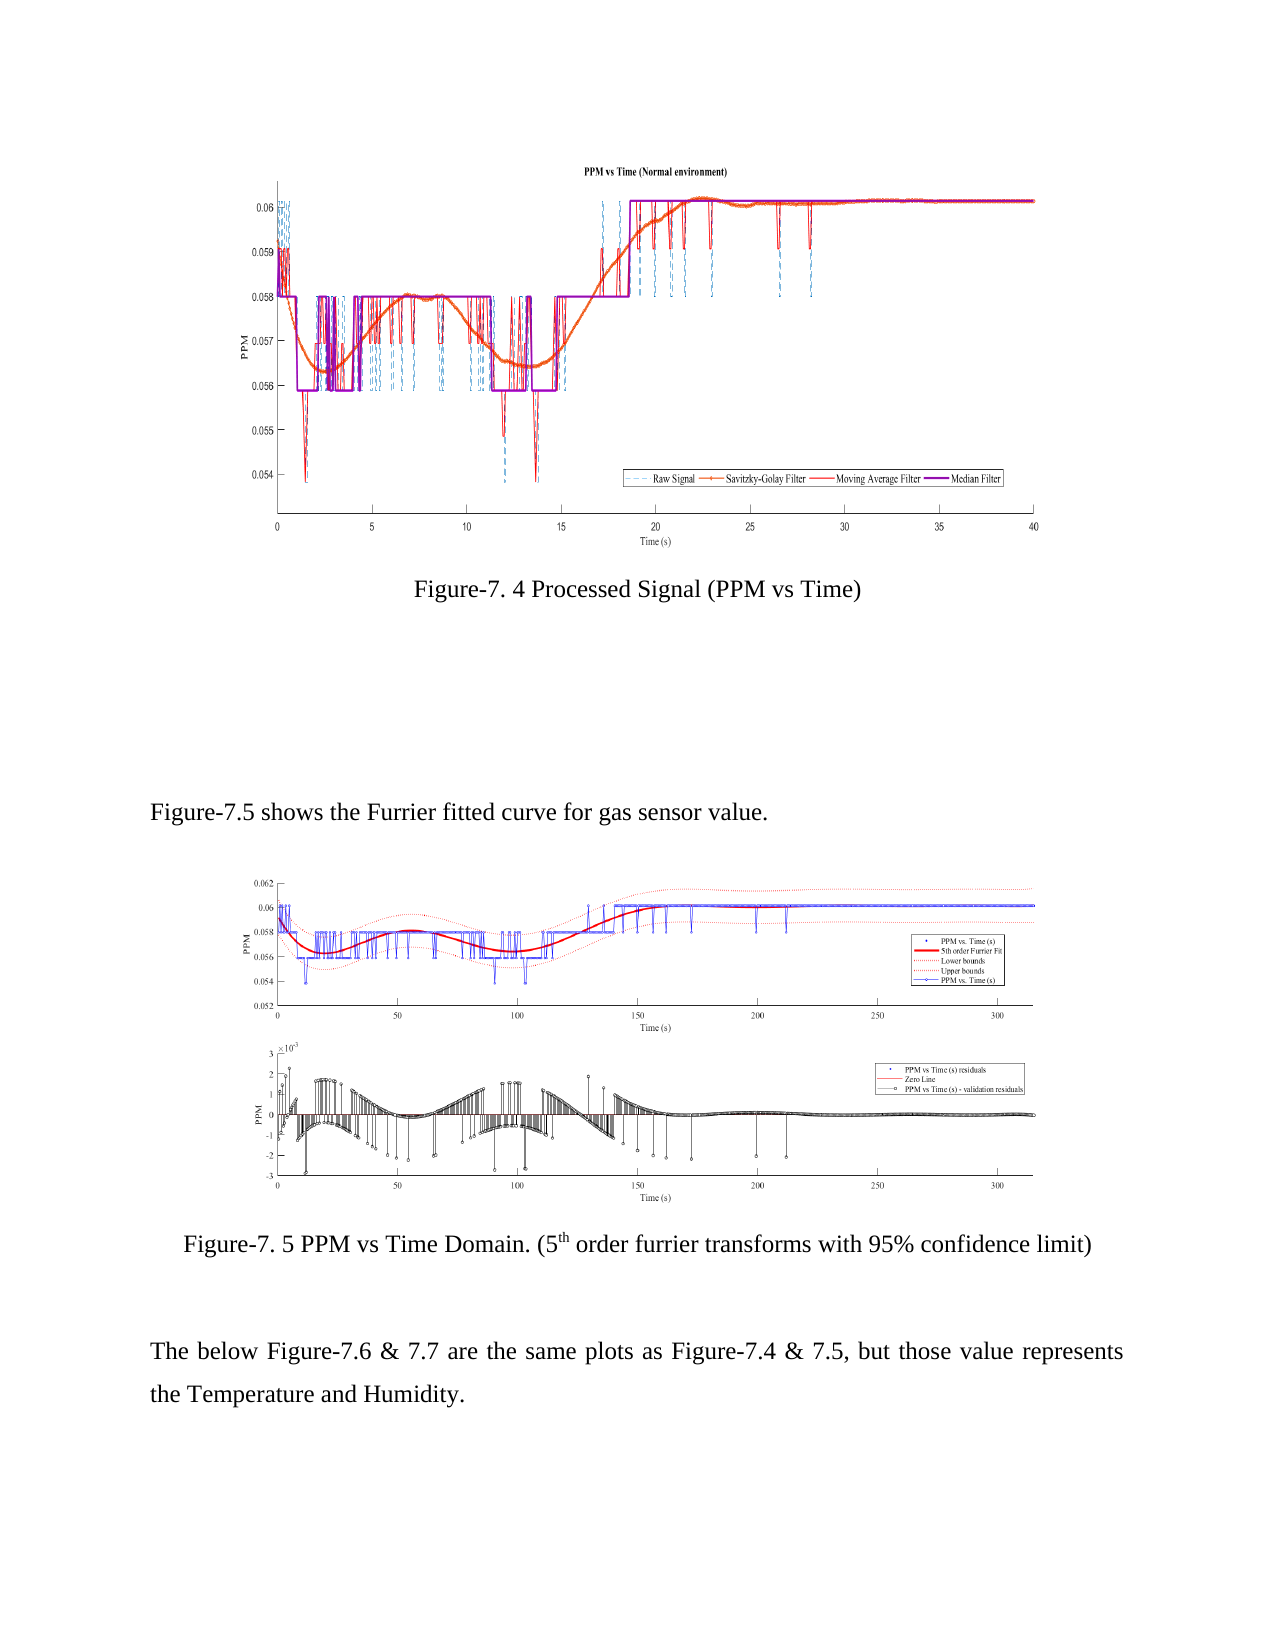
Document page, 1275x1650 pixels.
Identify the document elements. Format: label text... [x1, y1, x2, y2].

text Figure-7.5 shows the Furrier fitted curve for gas sensor value. [150, 797, 1125, 826]
text The below Figure-7.6 & 7.7 are the same plots as Figure-7.4 & 7.5, but those value represents the Temperature and Humidity. [150, 1336, 1125, 1408]
text Figure-7. 4 Processed Signal (PPM vs Time) [150, 574, 1125, 603]
picture [150, 149, 1126, 559]
picture [150, 857, 1125, 1215]
text Figure-7. 5 PPM vs Time Domain. (5th order furrier transforms with 95% confidence limit) [150, 1229, 1125, 1258]
